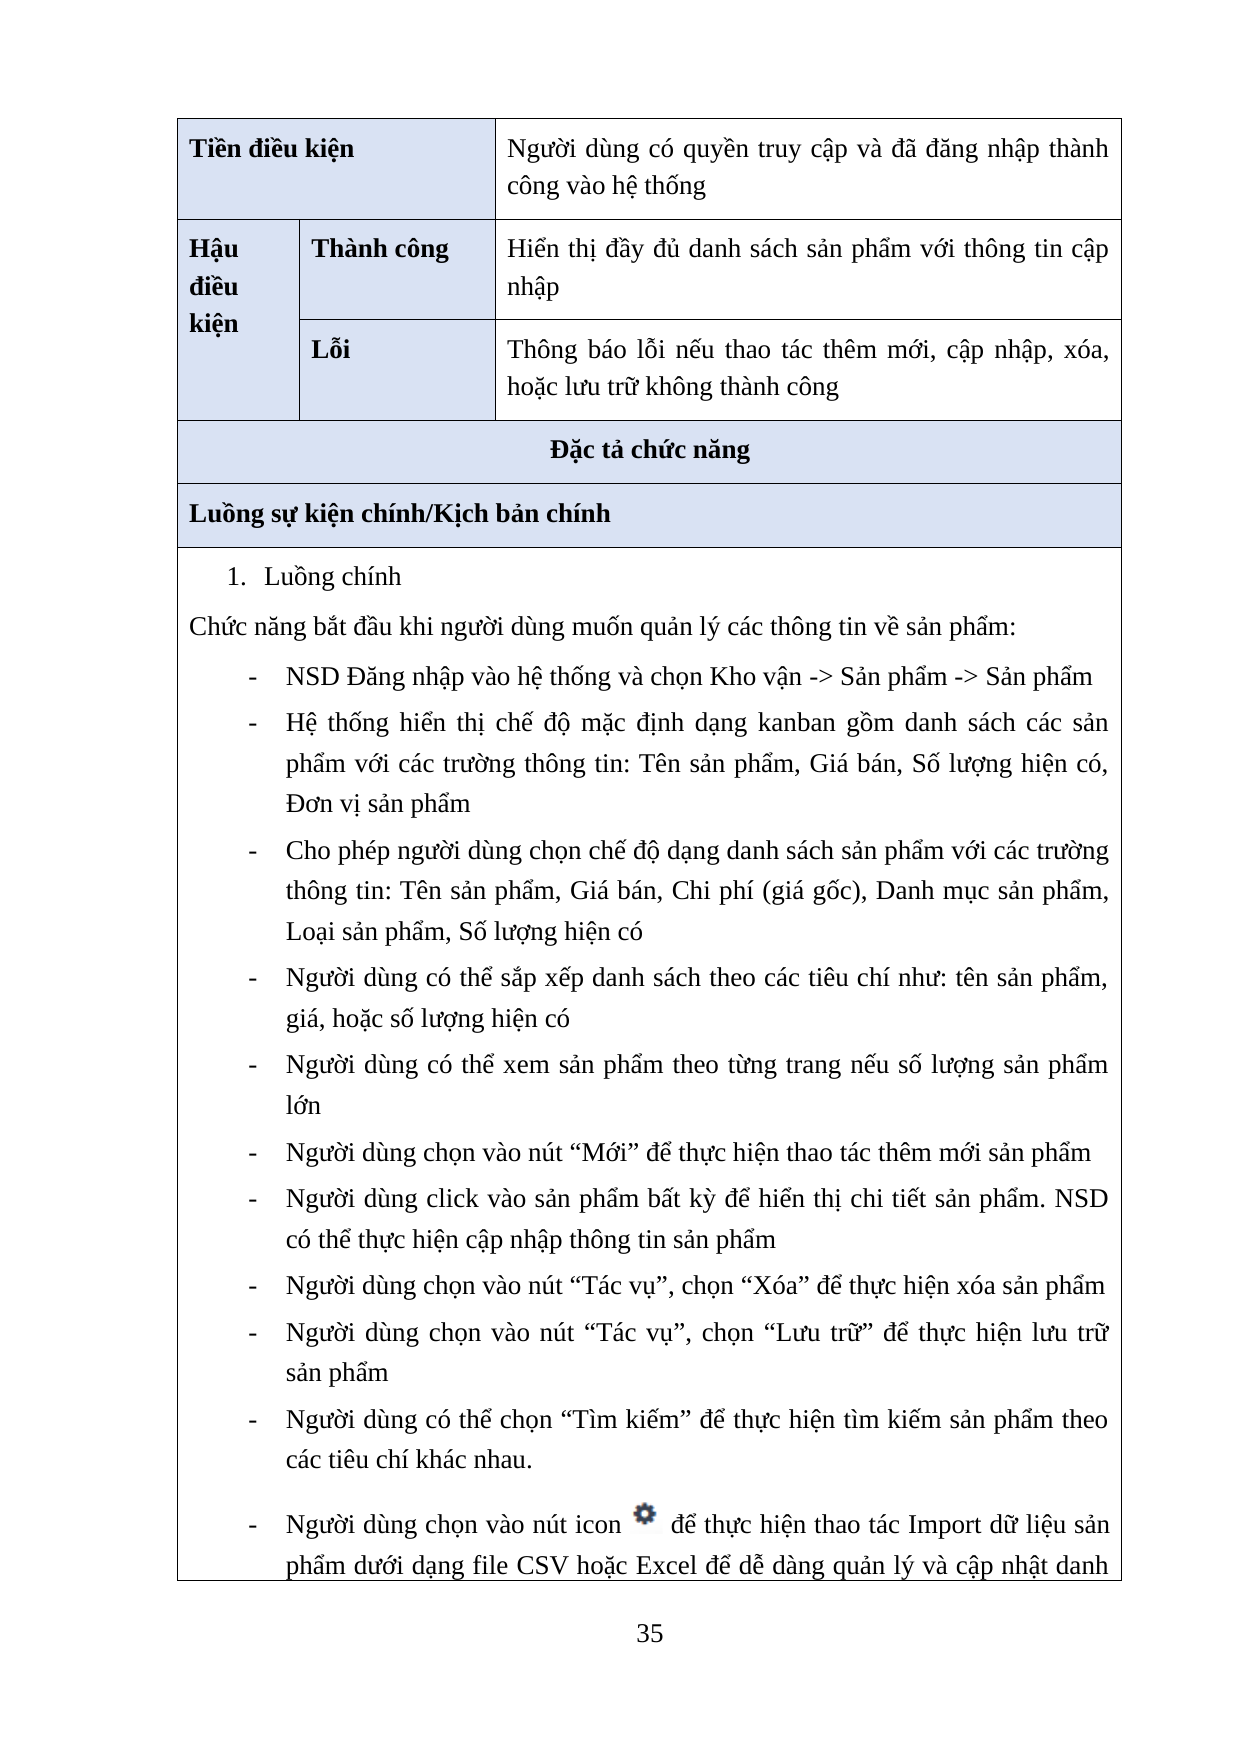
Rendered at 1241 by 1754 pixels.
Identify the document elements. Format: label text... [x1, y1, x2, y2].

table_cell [178, 548, 1121, 1580]
table_cell Thông báo lỗi nếu thao tác thêm mới, cập nhập, xóa, hoặc lưu trữ không thành công [496, 320, 1121, 420]
table_cell Tiền điều kiện [178, 119, 495, 219]
table_cell Hậu điều kiện [178, 220, 299, 420]
table_cell Lỗi [300, 320, 495, 420]
table_cell Người dùng có quyền truy cập và đã đăng nhập thành công vào hệ thống [496, 119, 1121, 219]
table_cell Hiển thị đầy đủ danh sách sản phẩm với thông tin cập nhập [496, 220, 1121, 319]
table_cell Đặc tả chức năng [178, 421, 1121, 483]
picture [629, 1490, 663, 1534]
table_cell Thành công [300, 220, 495, 319]
table_cell Luồng sự kiện chính/Kịch bản chính [178, 484, 1121, 547]
